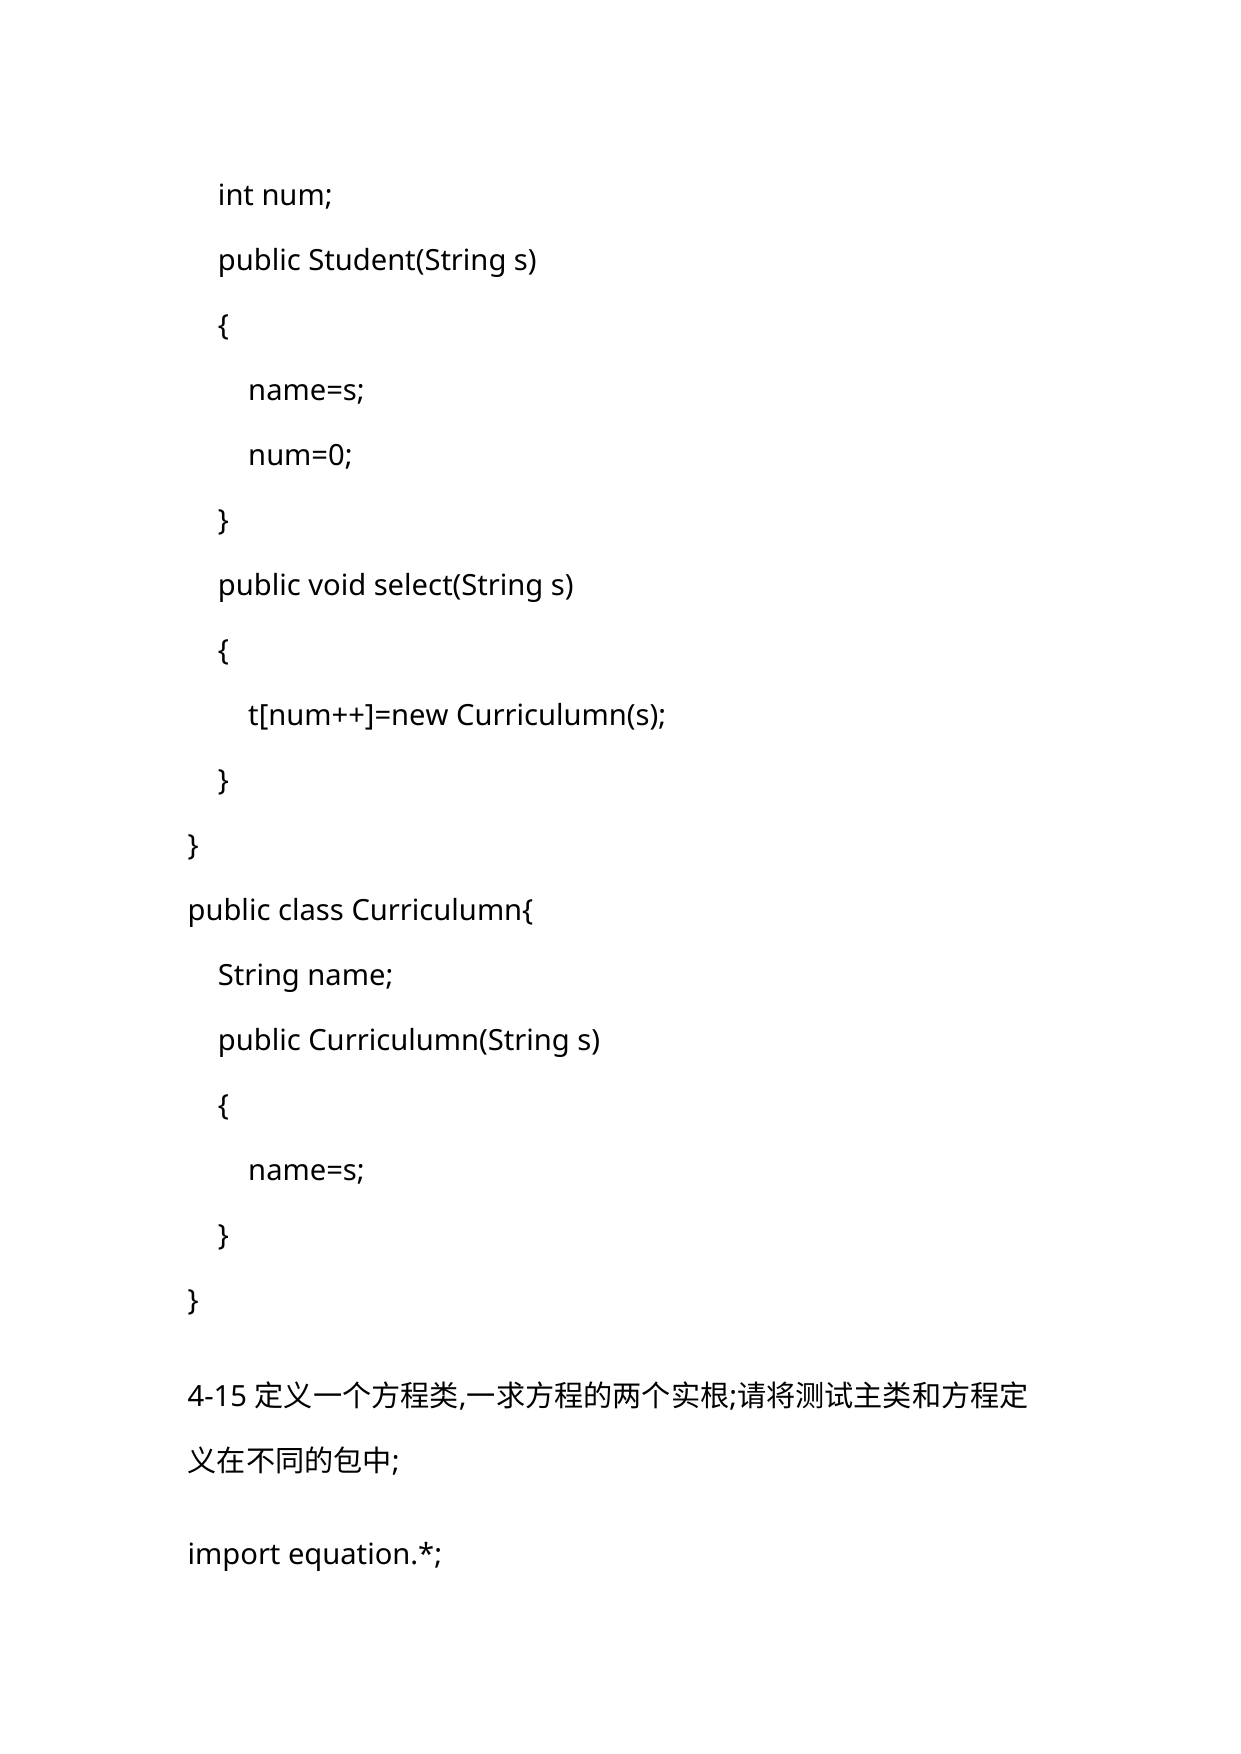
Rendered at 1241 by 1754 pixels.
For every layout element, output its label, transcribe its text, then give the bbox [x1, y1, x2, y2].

text { [187, 1072, 1053, 1137]
text name=s; [187, 357, 1053, 422]
text 4-15 定义一个方程类,一求方程的两个实根;请将测试主类和方程定义在不同的包中; [187, 1361, 1053, 1491]
text num=0; [187, 422, 1053, 487]
text } [187, 1267, 1053, 1332]
text public class Curriculumn{ [187, 877, 1053, 942]
text public Student(String s) [187, 227, 1053, 292]
text t[num++]=new Curriculumn(s); [187, 682, 1053, 747]
text import equation.*; [187, 1520, 1053, 1585]
text } [187, 487, 1053, 552]
text } [187, 1202, 1053, 1267]
text int num; [187, 162, 1053, 227]
text String name; [187, 942, 1053, 1007]
text } [187, 747, 1053, 812]
text { [187, 292, 1053, 357]
text public Curriculumn(String s) [187, 1007, 1053, 1072]
text { [187, 617, 1053, 682]
text name=s; [187, 1137, 1053, 1202]
text public void select(String s) [187, 552, 1053, 617]
text } [187, 812, 1053, 877]
